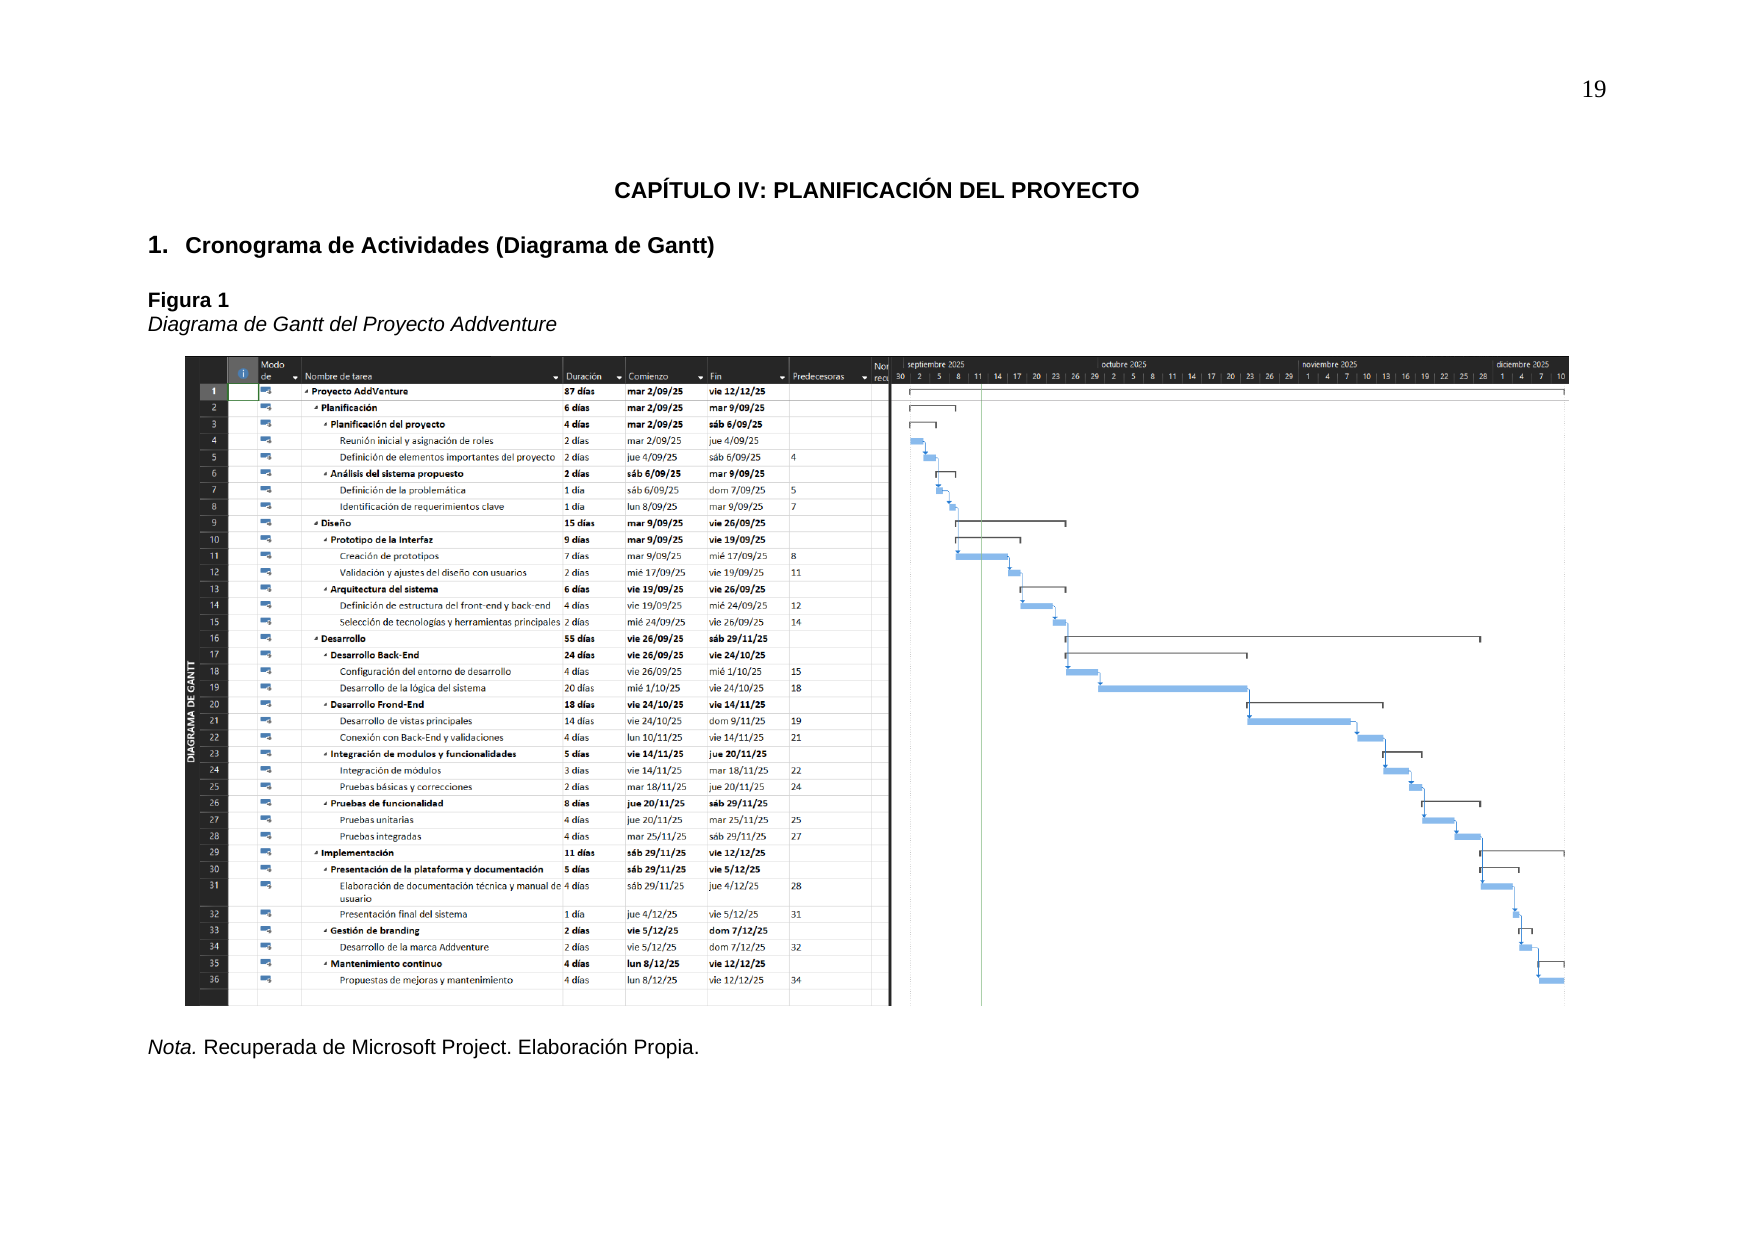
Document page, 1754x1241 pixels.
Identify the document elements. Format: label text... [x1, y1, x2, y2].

list Nota. Recuperada de Microsoft Project. Elaboración Propia. [148, 1034, 1606, 1058]
text Figura 1 Diagrama de Gantt del Proyecto Addventure [148, 287, 1606, 335]
subtitle Cronograma de Actividades (Diagrama de Gantt) [148, 230, 1606, 259]
subtitle CAPÍTULO IV: PLANIFICACIÓN DEL PROYECTO [148, 177, 1606, 203]
